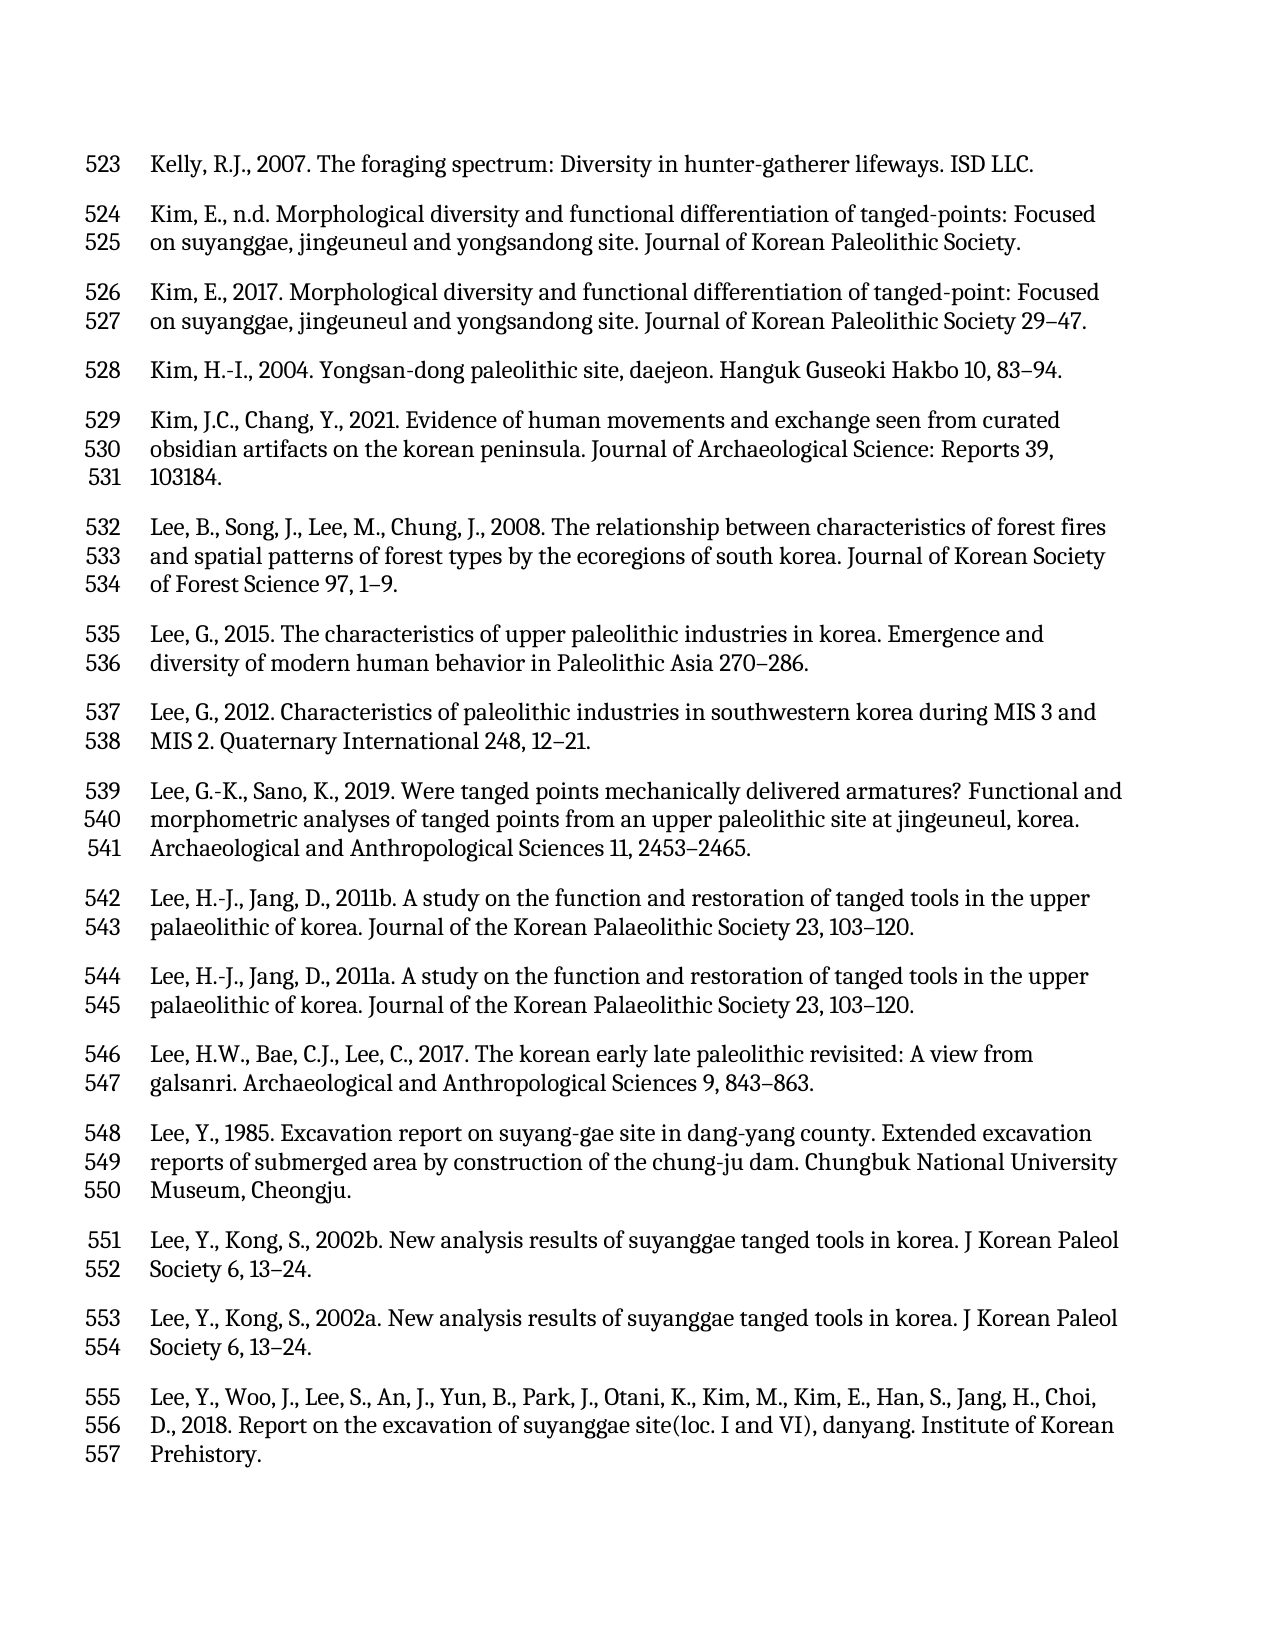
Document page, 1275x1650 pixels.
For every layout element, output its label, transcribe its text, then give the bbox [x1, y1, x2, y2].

text Kelly, R.J., 2007. The foraging spectrum: Diversity in hunter-gatherer lifeways. ISD LLC. [150, 150, 1125, 179]
text Lee, G., 2015. The characteristics of upper paleolithic industries in korea. Emergence and diversity of modern human behavior in Paleolithic Asia 270–286. [150, 620, 1125, 677]
text Lee, Y., Woo, J., Lee, S., An, J., Yun, B., Park, J., Otani, K., Kim, M., Kim, E., Han, S., Jang, H., Choi, D., 2018. Report on the excavation of suyanggae site(loc. I and VI), danyang. Institute of Korean Prehistory. [150, 1382, 1125, 1469]
text Lee, G.-K., Sano, K., 2019. Were tanged points mechanically delivered armatures? Functional and morphometric analyses of tanged points from an upper paleolithic site at jingeuneul, korea. Archaeological and Anthropological Sciences 11, 2453–2465. [150, 777, 1125, 863]
text Kim, J.C., Chang, Y., 2021. Evidence of human movements and exchange seen from curated obsidian artifacts on the korean peninsula. Journal of Archaeological Science: Reports 39, 103184. [150, 406, 1125, 492]
text Kim, E., n.d. Morphological diversity and functional differentiation of tanged-points: Focused on suyanggae, jingeuneul and yongsandong site. Journal of Korean Paleolithic Society. [150, 199, 1125, 257]
text Lee, Y., 1985. Excavation report on suyang-gae site in dang-yang county. Extended excavation reports of submerged area by construction of the chung-ju dam. Chungbuk National University Museum, Cheongju. [150, 1119, 1125, 1205]
text Lee, G., 2012. Characteristics of paleolithic industries in southwestern korea during MIS 3 and MIS 2. Quaternary International 248, 12–21. [150, 698, 1125, 756]
text Lee, H.-J., Jang, D., 2011a. A study on the function and restoration of tanged tools in the upper palaeolithic of korea. Journal of the Korean Palaeolithic Society 23, 103–120. [150, 962, 1125, 1019]
text Lee, H.-J., Jang, D., 2011b. A study on the function and restoration of tanged tools in the upper palaeolithic of korea. Journal of the Korean Palaeolithic Society 23, 103–120. [150, 884, 1125, 941]
text Lee, B., Song, J., Lee, M., Chung, J., 2008. The relationship between characteristics of forest fires and spatial patterns of forest types by the ecoregions of south korea. Journal of Korean Society of Forest Science 97, 1–9. [150, 513, 1125, 599]
text Lee, Y., Kong, S., 2002a. New analysis results of suyanggae tanged tools in korea. J Korean Paleol Society 6, 13–24. [150, 1304, 1125, 1362]
text Lee, Y., Kong, S., 2002b. New analysis results of suyanggae tanged tools in korea. J Korean Paleol Society 6, 13–24. [150, 1226, 1125, 1283]
text Kim, H.-I., 2004. Yongsan-dong paleolithic site, daejeon. Hanguk Guseoki Hakbo 10, 83–94. [150, 356, 1125, 385]
text Kim, E., 2017. Morphological diversity and functional differentiation of tanged-point: Focused on suyanggae, jingeuneul and yongsandong site. Journal of Korean Paleolithic Society 29–47. [150, 278, 1125, 335]
text Lee, H.W., Bae, C.J., Lee, C., 2017. The korean early late paleolithic revisited: A view from galsanri. Archaeological and Anthropological Sciences 9, 843–863. [150, 1040, 1125, 1098]
